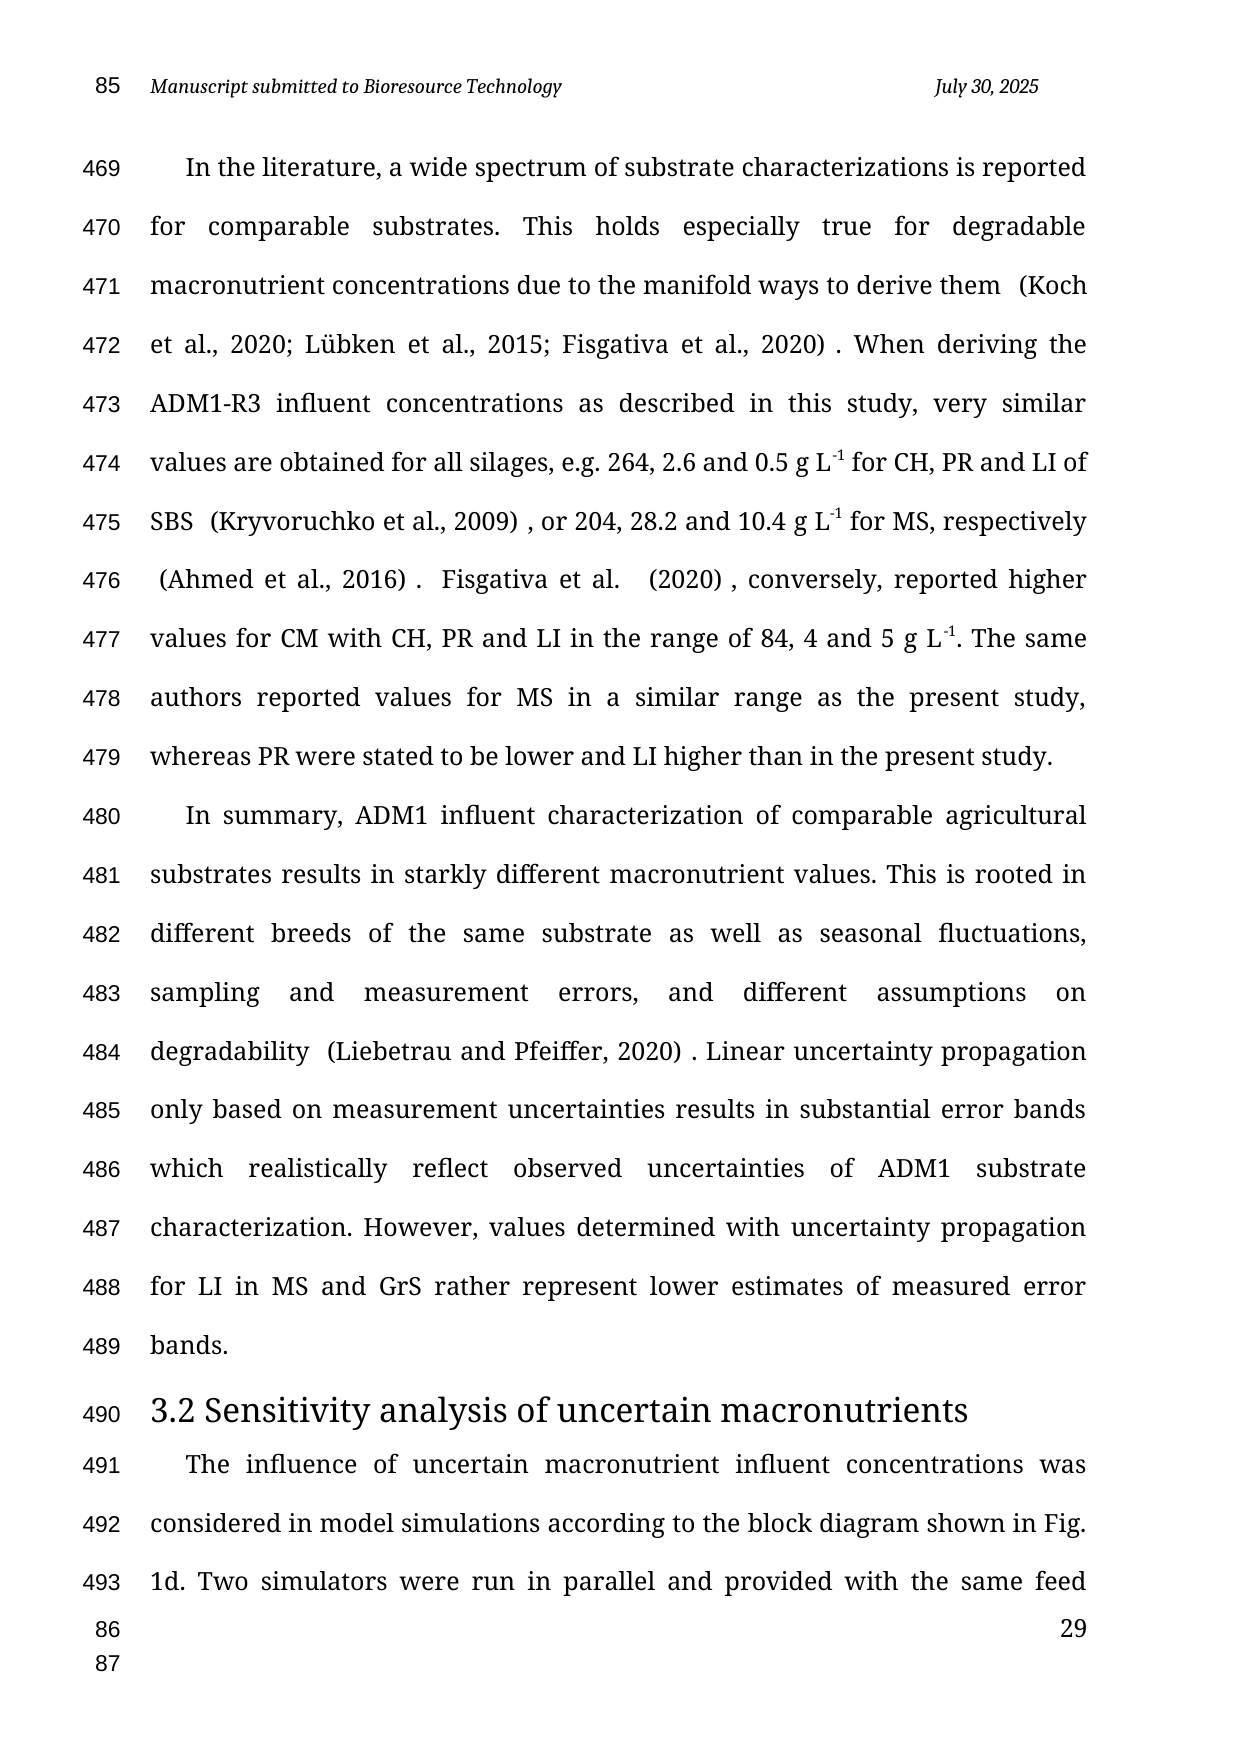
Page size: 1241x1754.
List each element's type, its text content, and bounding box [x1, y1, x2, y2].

text In the literature, a wide spectrum of substrate characterizations is reported for comparable substrates. This holds especially true for degradable macronutrient concentrations due to the manifold ways to derive them . When deriving the ADM1-R3 influent concentrations as described in this study, very similar values are obtained for all silages, e.g. 264, 2.6 and 0.5 g L-1 for CH, PR and LI of SBS , or 204, 28.2 and 10.4 g L-1 for MS, respectively . , conversely, reported higher values for CM with CH, PR and LI in the range of 84, 4 and 5 g L-1. The same authors reported values for MS in a similar range as the present study, whereas PR were stated to be lower and LI higher than in the present study. [150, 150, 1087, 773]
subtitle 3.2 Sensitivity analysis of uncertain macronutrients [150, 1387, 1090, 1432]
text In summary, ADM1 influent characterization of comparable agricultural substrates results in starkly different macronutrient values. This is rooted in different breeds of the same substrate as well as seasonal fluctuations, sampling and measurement errors, and different assumptions on degradability . Linear uncertainty propagation only based on measurement uncertainties results in substantial error bands which realistically reflect observed uncertainties of ADM1 substrate characterization. However, values determined with uncertainty propagation for LI in MS and GrS rather represent lower estimates of measured error bands. [150, 798, 1087, 1362]
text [150, 1446, 1087, 1598]
